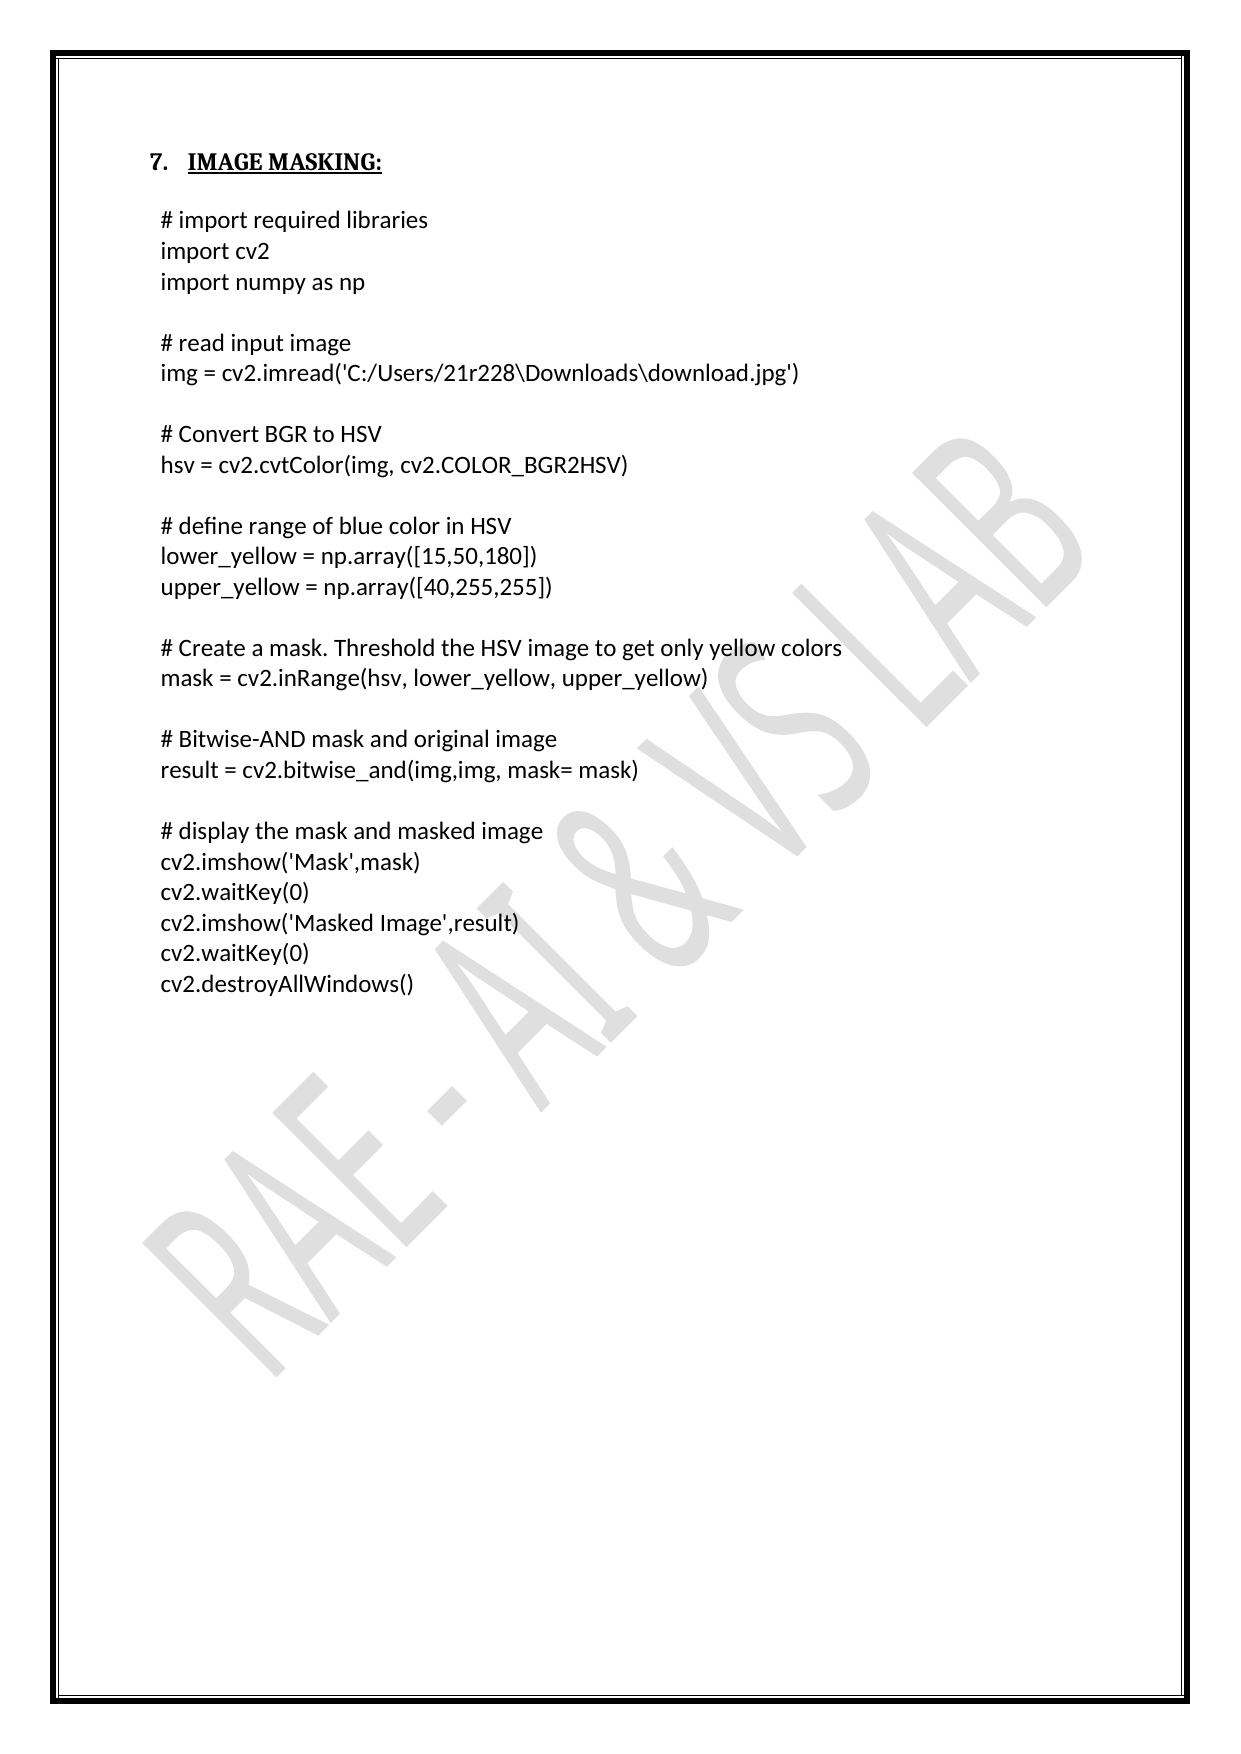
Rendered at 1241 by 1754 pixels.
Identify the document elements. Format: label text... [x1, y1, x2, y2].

text cv2.imshow('Masked Image',result) [160, 907, 1101, 937]
text img = cv2.imread('C:/Users/21r228\Downloads\download.jpg') [160, 357, 1101, 388]
text # display the mask and masked image [160, 815, 1101, 846]
text lower_yellow = np.array([15,50,180]) [160, 540, 1101, 571]
text import numpy as np [160, 266, 1101, 296]
subtitle IMAGE MASKING: [150, 148, 1101, 177]
text hsv = cv2.cvtColor(img, cv2.COLOR_BGR2HSV) [160, 449, 1101, 479]
text cv2.imshow('Mask',mask) [160, 846, 1101, 876]
text # Create a mask. Threshold the HSV image to get only yellow colors [160, 632, 1101, 662]
text upper_yellow = np.array([40,255,255]) [160, 571, 1101, 601]
text import cv2 [160, 235, 1101, 266]
text # define range of blue color in HSV [160, 510, 1101, 540]
text cv2.waitKey(0) [160, 876, 1101, 907]
text # import required libraries [160, 205, 1101, 235]
text cv2.waitKey(0) [160, 937, 1101, 968]
text mask = cv2.inRange(hsv, lower_yellow, upper_yellow) [160, 662, 1101, 693]
text # read input image [160, 327, 1101, 357]
text result = cv2.bitwise_and(img,img, mask= mask) [160, 754, 1101, 784]
text # Convert BGR to HSV [160, 418, 1101, 449]
text cv2.destroyAllWindows() [160, 968, 1101, 998]
text # Bitwise-AND mask and original image [160, 723, 1101, 754]
